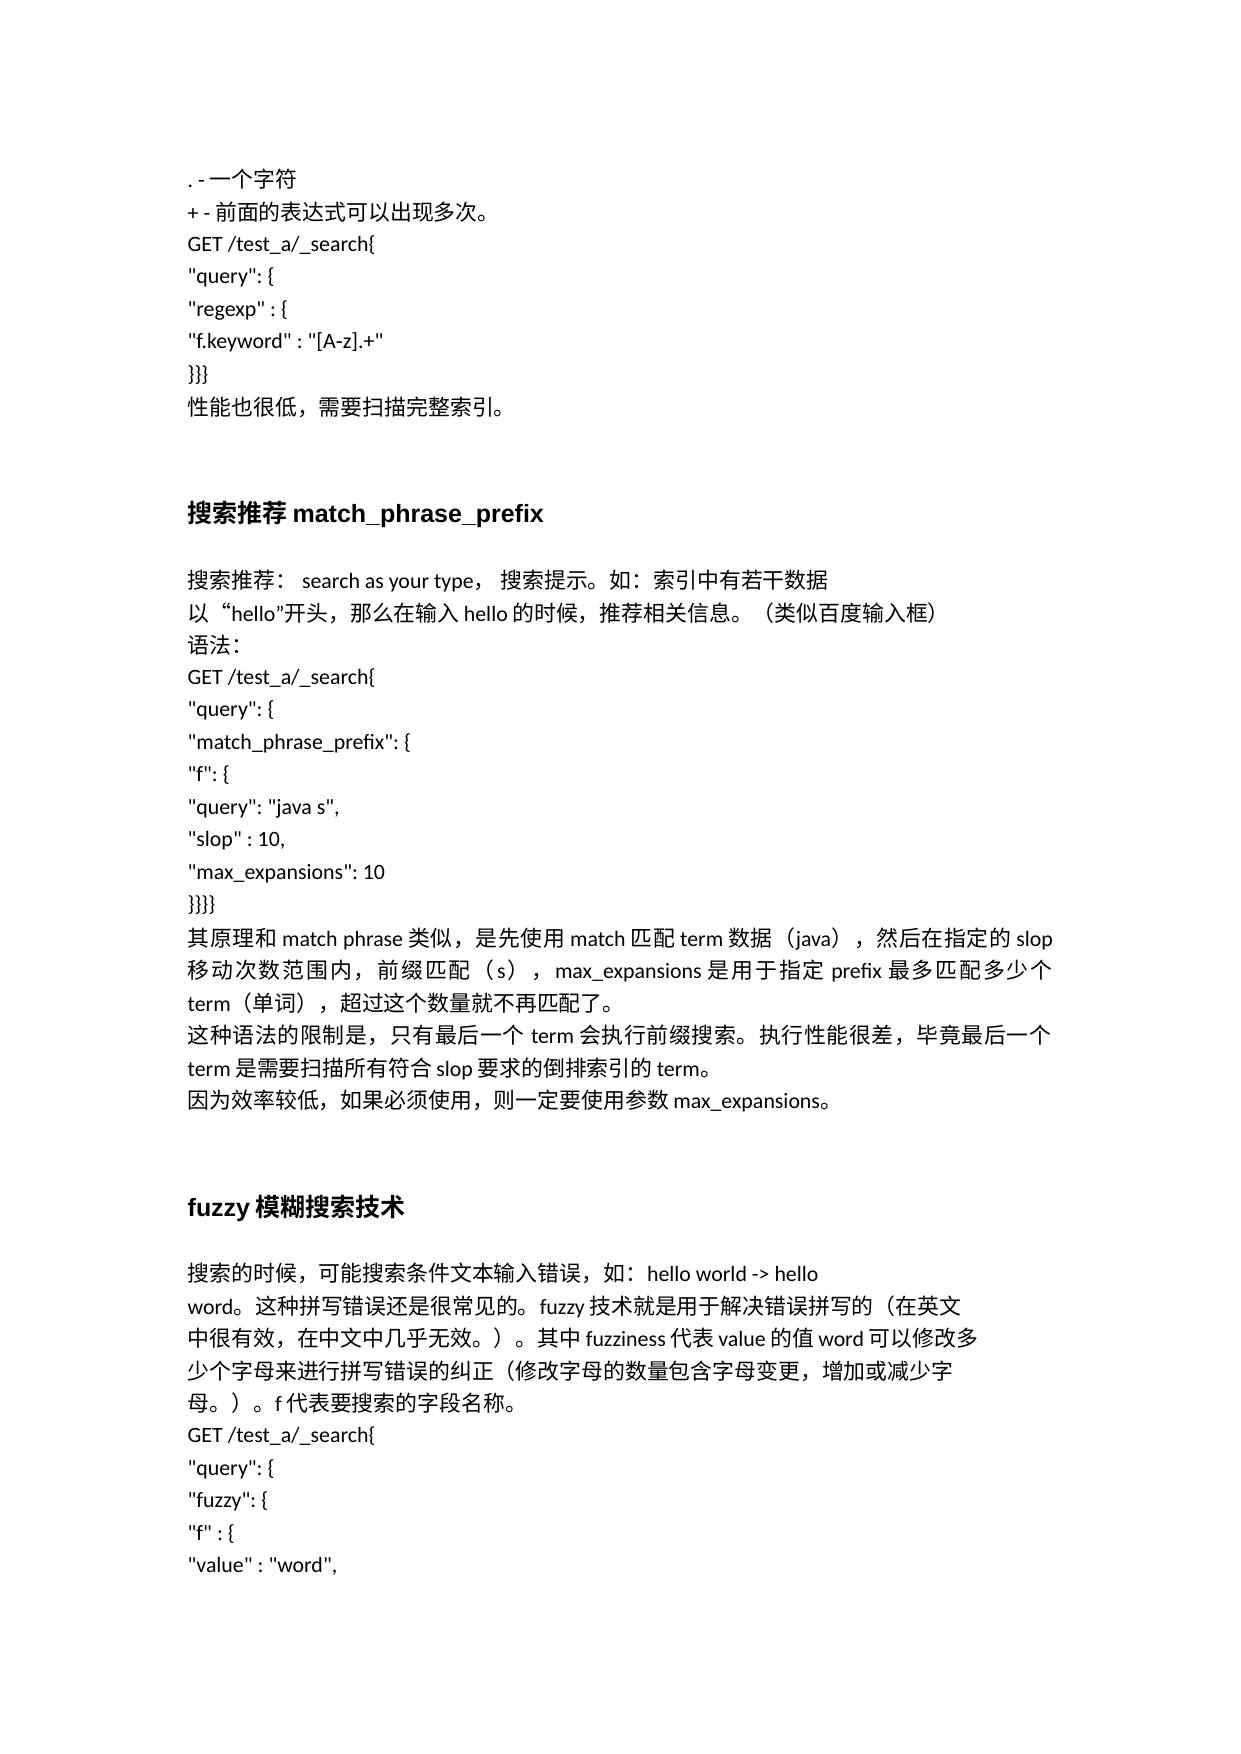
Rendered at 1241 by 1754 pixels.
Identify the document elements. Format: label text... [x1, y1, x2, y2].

list "max_expansions": 10 [187, 855, 1053, 888]
list "f": { [187, 758, 1053, 790]
list 搜索的时候，可能搜索条件文本输入错误，如：hello world -> hello [187, 1256, 1053, 1288]
list 语法： [187, 628, 1053, 660]
list + - 前面的表达式可以出现多次。 [187, 194, 1053, 227]
list GET /test_a/_search{ [187, 1418, 1053, 1451]
list 以“hello”开头，那么在输入hello的时候，推荐相关信息。（类似百度输入框） [187, 595, 1053, 628]
subtitle 搜索推荐match_phrase_prefix [187, 479, 1053, 544]
list "f" : { [187, 1516, 1053, 1548]
list 因为效率较低，如果必须使用，则一定要使用参数max_expansions。 [187, 1083, 1053, 1115]
list "query": { [187, 259, 1053, 292]
list "regexp" : { [187, 292, 1053, 324]
list 性能也很低，需要扫描完整索引。 [187, 389, 1053, 422]
list word。这种拼写错误还是很常见的。fuzzy技术就是用于解决错误拼写的（在英文 [187, 1288, 1053, 1321]
list }}}} [187, 888, 1053, 920]
list 少个字母来进行拼写错误的纠正（修改字母的数量包含字母变更，增加或减少字 [187, 1353, 1053, 1386]
list "f.keyword" : "[A‐z].+" [187, 324, 1053, 357]
subtitle fuzzy模糊搜索技术 [187, 1173, 1053, 1238]
list "match_phrase_prefix": { [187, 725, 1053, 758]
list GET /test_a/_search{ [187, 660, 1053, 693]
list 中很有效，在中文中几乎无效。）。其中fuzziness代表value的值word可以修改多 [187, 1321, 1053, 1353]
list "query": "java s", [187, 790, 1053, 823]
list . - 一个字符 [187, 162, 1053, 194]
list "fuzzy": { [187, 1483, 1053, 1516]
list }}} [187, 357, 1053, 389]
list "query": { [187, 1451, 1053, 1483]
list 其原理和match phrase类似，是先使用match匹配term数据（java），然后在指定的slop移动次数范围内，前缀匹配（s），max_expansions是用于指定prefix最多匹配多少个term（单词），超过这个数量就不再匹配了。 [187, 920, 1053, 1018]
list "query": { [187, 693, 1053, 725]
list GET /test_a/_search{ [187, 227, 1053, 259]
list 这种语法的限制是，只有最后一个term会执行前缀搜索。执行性能很差，毕竟最后一个term是需要扫描所有符合slop要求的倒排索引的term。 [187, 1018, 1053, 1083]
list "value" : "word", [187, 1548, 1053, 1581]
list 母。）。f代表要搜索的字段名称。 [187, 1386, 1053, 1418]
list "slop" : 10, [187, 823, 1053, 855]
list 搜索推荐： search as your type， 搜索提示。如：索引中有若干数据 [187, 563, 1053, 595]
